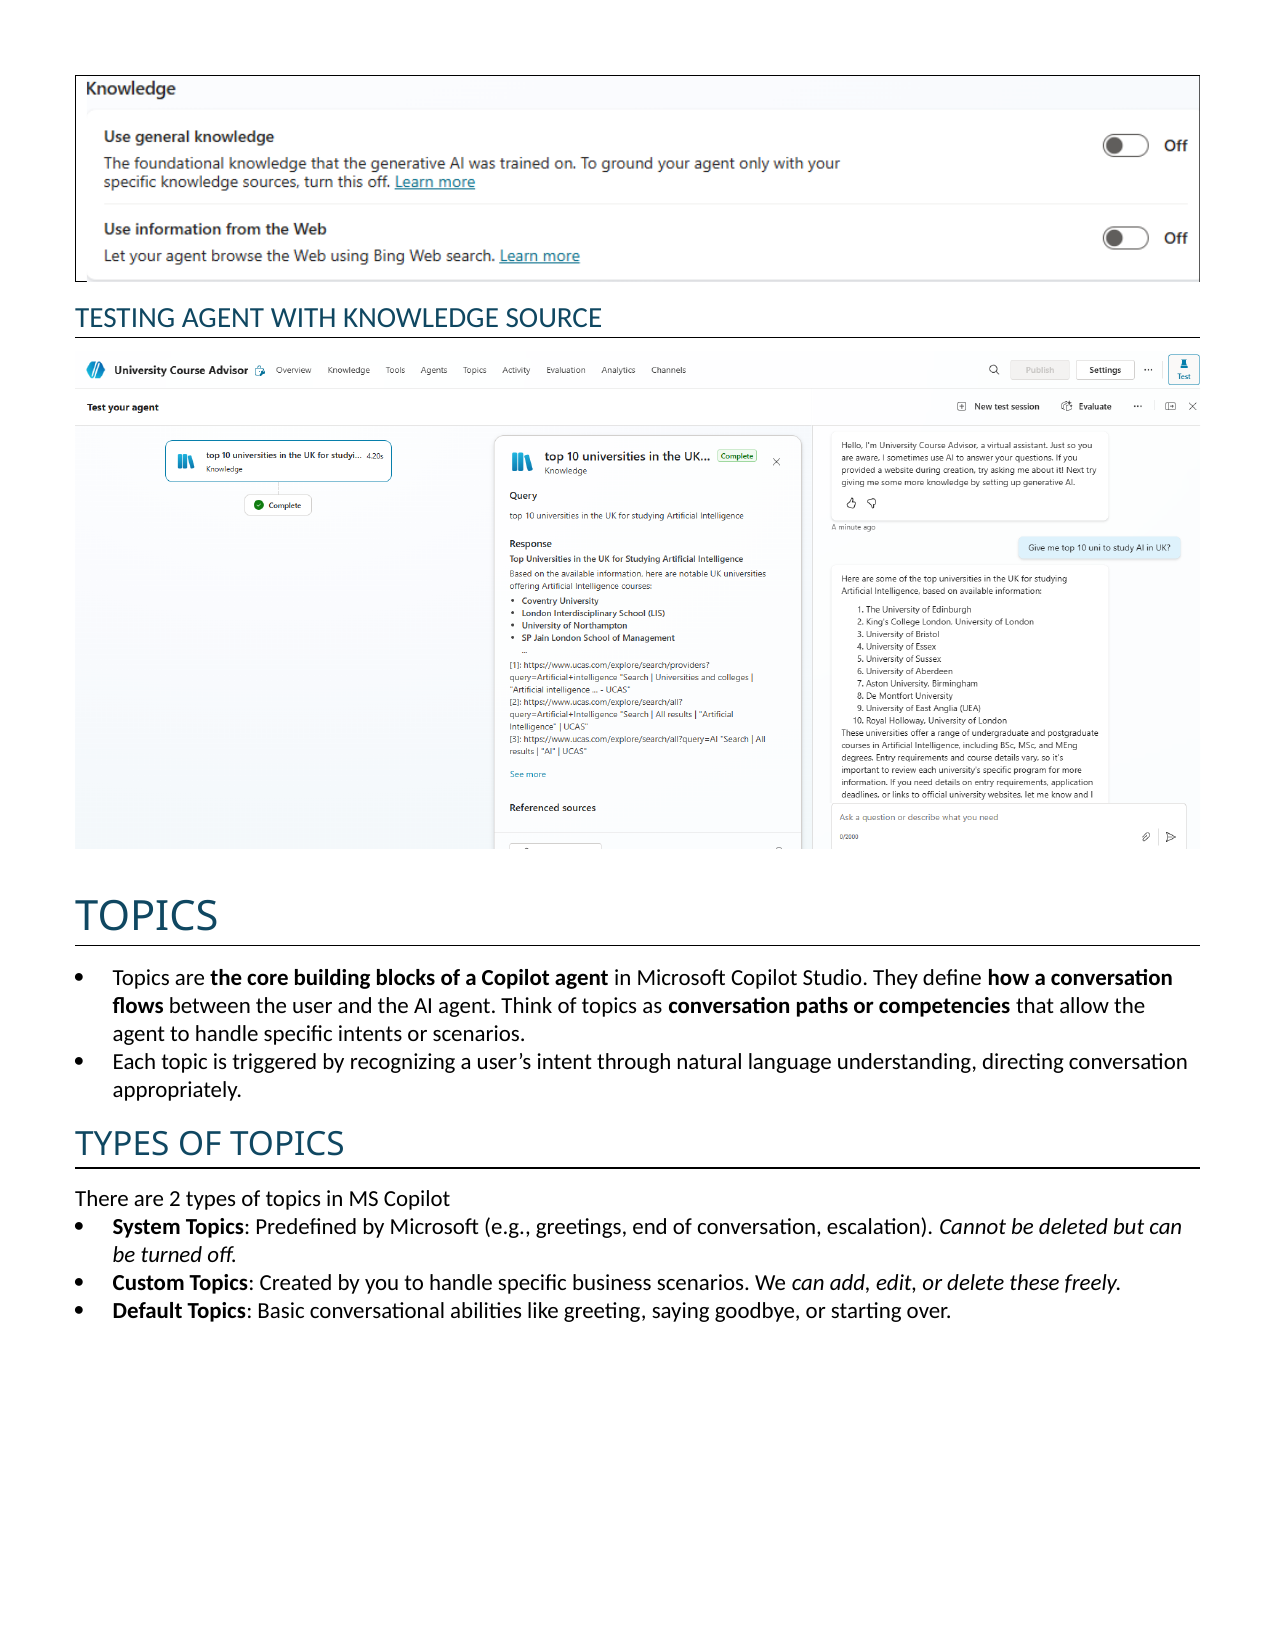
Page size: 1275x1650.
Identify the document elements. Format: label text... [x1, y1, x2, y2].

subtitle TOPICS [75, 886, 1200, 945]
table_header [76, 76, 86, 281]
list System Topics: Predefined by Microsoft (e.g., greetings, end of conversation, escalation). Cannot be deleted but can be turned off. [75, 1212, 1200, 1268]
list Default Topics: Basic conversational abilities like greeting, saying goodbye, or starting over. [75, 1296, 1200, 1324]
list Custom Topics: Created by you to handle specific business scenarios. We can add, edit, or delete these freely. [75, 1268, 1200, 1296]
subtitle TYPES OF TOPICS [75, 1120, 1200, 1167]
list Topics are the core building blocks of a Copilot agent in Microsoft Copilot Studio. They define how a conversation flows between the user and the AI agent. Think of topics as conversation paths or competencies that allow the agent to handle specific intents or scenarios. [75, 963, 1200, 1047]
text There are 2 types of topics in MS Copilot [75, 1184, 1200, 1212]
subtitle TESTING AGENT WITH KNOWLEDGE SOURCE [75, 299, 1200, 337]
picture [86, 76, 1200, 282]
list Each topic is triggered by recognizing a user’s intent through natural language understanding, directing conversation appropriately. [75, 1047, 1200, 1103]
picture [75, 351, 1200, 849]
